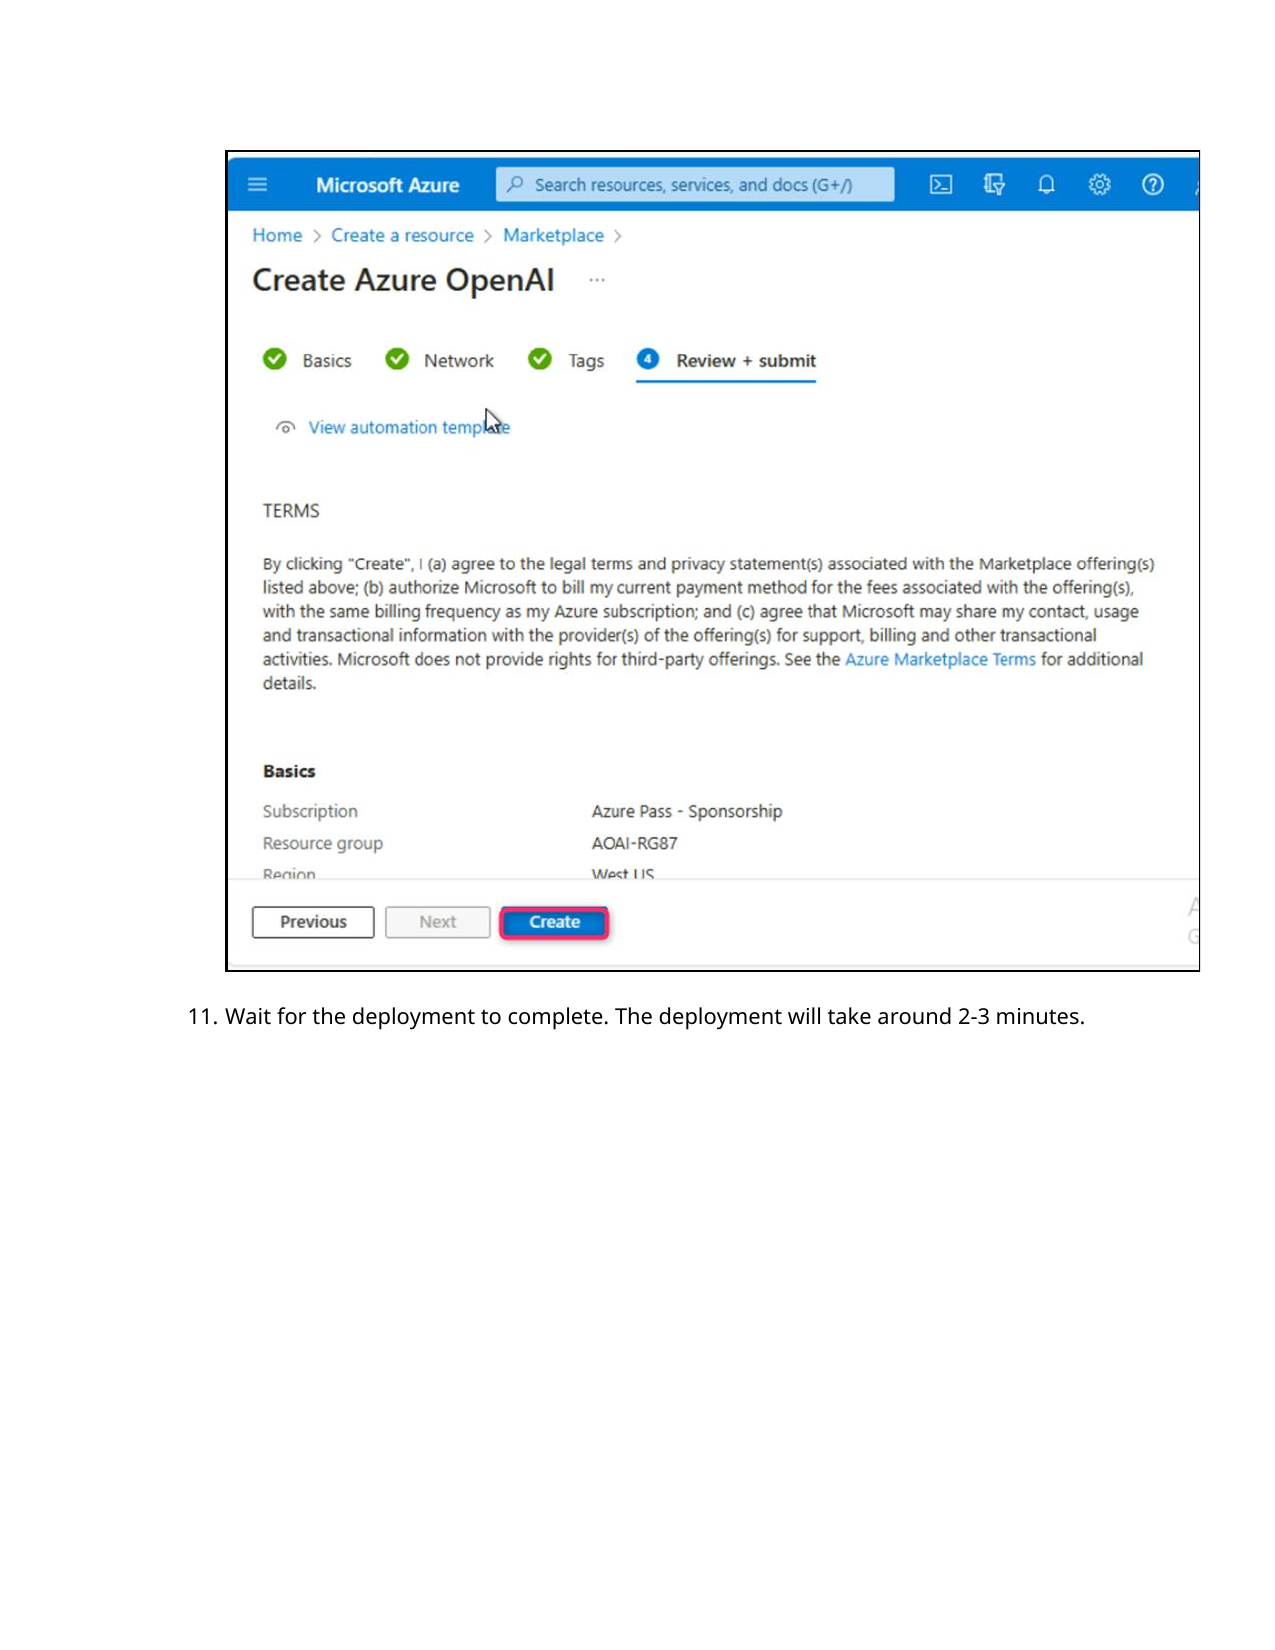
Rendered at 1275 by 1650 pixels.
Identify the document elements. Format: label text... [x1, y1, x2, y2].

picture [225, 150, 1200, 972]
list Wait for the deployment to complete. The deployment will take around 2-3 minutes. [187, 1001, 1125, 1031]
